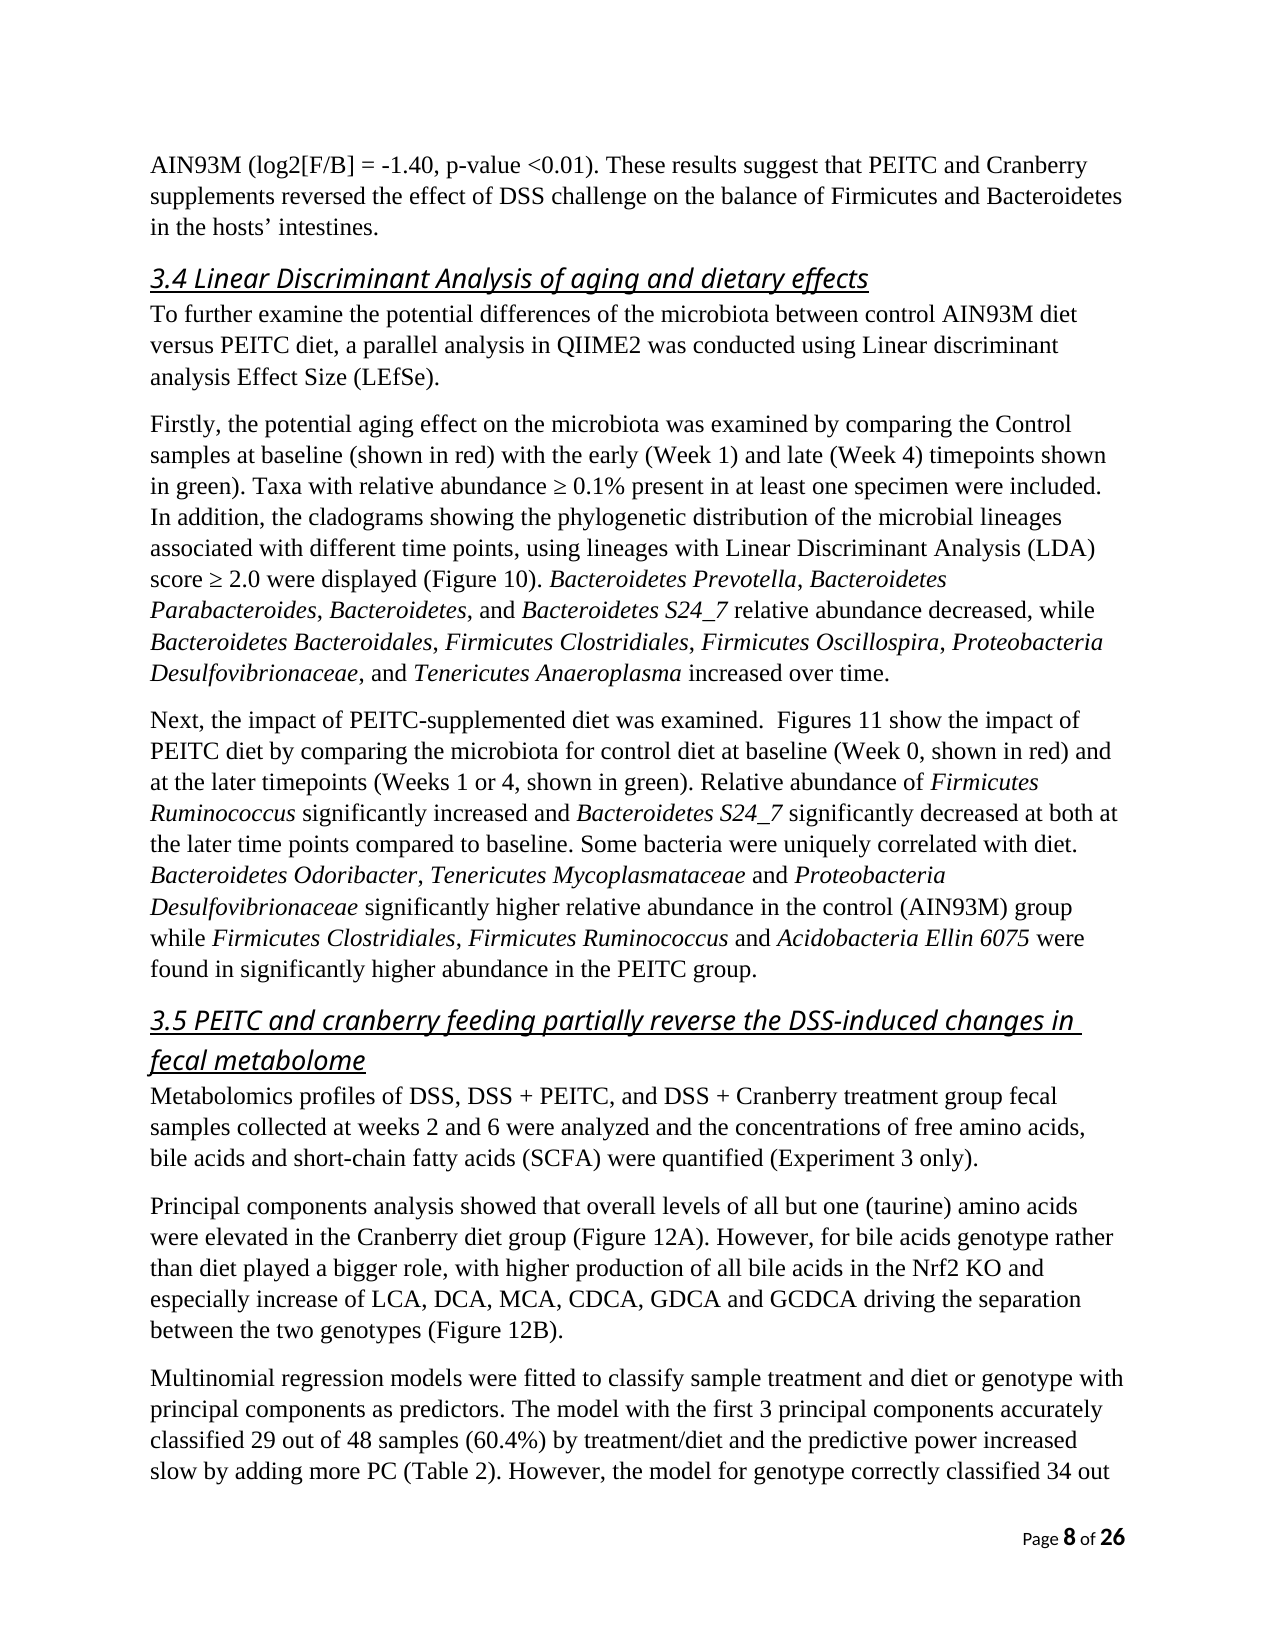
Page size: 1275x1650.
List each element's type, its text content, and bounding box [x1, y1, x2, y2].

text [150, 150, 1125, 241]
subtitle 3.4 Linear Discriminant Analysis of aging and dietary effects [150, 260, 1125, 297]
text Next, the impact of PEITC-supplemented diet was examined. Figures 11 show the impact of PEITC diet by comparing the microbiota for control diet at baseline (Week 0, shown in red) and at the later timepoints (Weeks 1 or 4, shown in green). Relative abundance of Firmicutes Ruminococcus significantly increased and Bacteroidetes S24_7 significantly decreased at both at the later time points compared to baseline. Some bacteria were uniquely correlated with diet. Bacteroidetes Odoribacter, Tenericutes Mycoplasmataceae and Proteobacteria Desulfovibrionaceae significantly higher relative abundance in the control (AIN93M) group while Firmicutes Clostridiales, Firmicutes Ruminococcus and Acidobacteria Ellin 6075 were found in significantly higher abundance in the PEITC group. [150, 705, 1125, 982]
subtitle 3.5 PEITC and cranberry feeding partially reverse the DSS-induced changes in fecal metabolome [150, 1001, 1125, 1078]
text To further examine the potential differences of the microbiota between control AIN93M diet versus PEITC diet, a parallel analysis in QIIME2 was conducted using Linear discriminant analysis Effect Size (LEfSe). [150, 299, 1125, 390]
text Principal components analysis showed that overall levels of all but one (taurine) amino acids were elevated in the Cranberry diet group (Figure 12A). However, for bile acids genotype rather than diet played a bigger role, with higher production of all bile acids in the Nrf2 KO and especially increase of LCA, DCA, MCA, CDCA, GDCA and GCDCA driving the separation between the two genotypes (Figure 12B). [150, 1191, 1125, 1344]
text Firstly, the potential aging effect on the microbiota was examined by comparing the Control samples at baseline (shown in red) with the early (Week 1) and late (Week 4) timepoints shown in green). Taxa with relative abundance ≥ 0.1% present in at least one specimen were included. In addition, the cladograms showing the phylogenetic distribution of the microbial lineages associated with different time points, using lineages with Linear Discriminant Analysis (LDA) score ≥ 2.0 were displayed (Figure 10). Bacteroidetes Prevotella, Bacteroidetes Parabacteroides, Bacteroidetes, and Bacteroidetes S24_7 relative abundance decreased, while Bacteroidetes Bacteroidales, Firmicutes Clostridiales, Firmicutes Oscillospira, Proteobacteria Desulfovibrionaceae, and Tenericutes Anaeroplasma increased over time. [150, 409, 1125, 686]
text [150, 1363, 1125, 1484]
text Metabolomics profiles of DSS, DSS + PEITC, and DSS + Cranberry treatment group fecal samples collected at weeks 2 and 6 were analyzed and the concentrations of free amino acids, bile acids and short-chain fatty acids (SCFA) were quantified (Experiment 3 only). [150, 1081, 1125, 1172]
